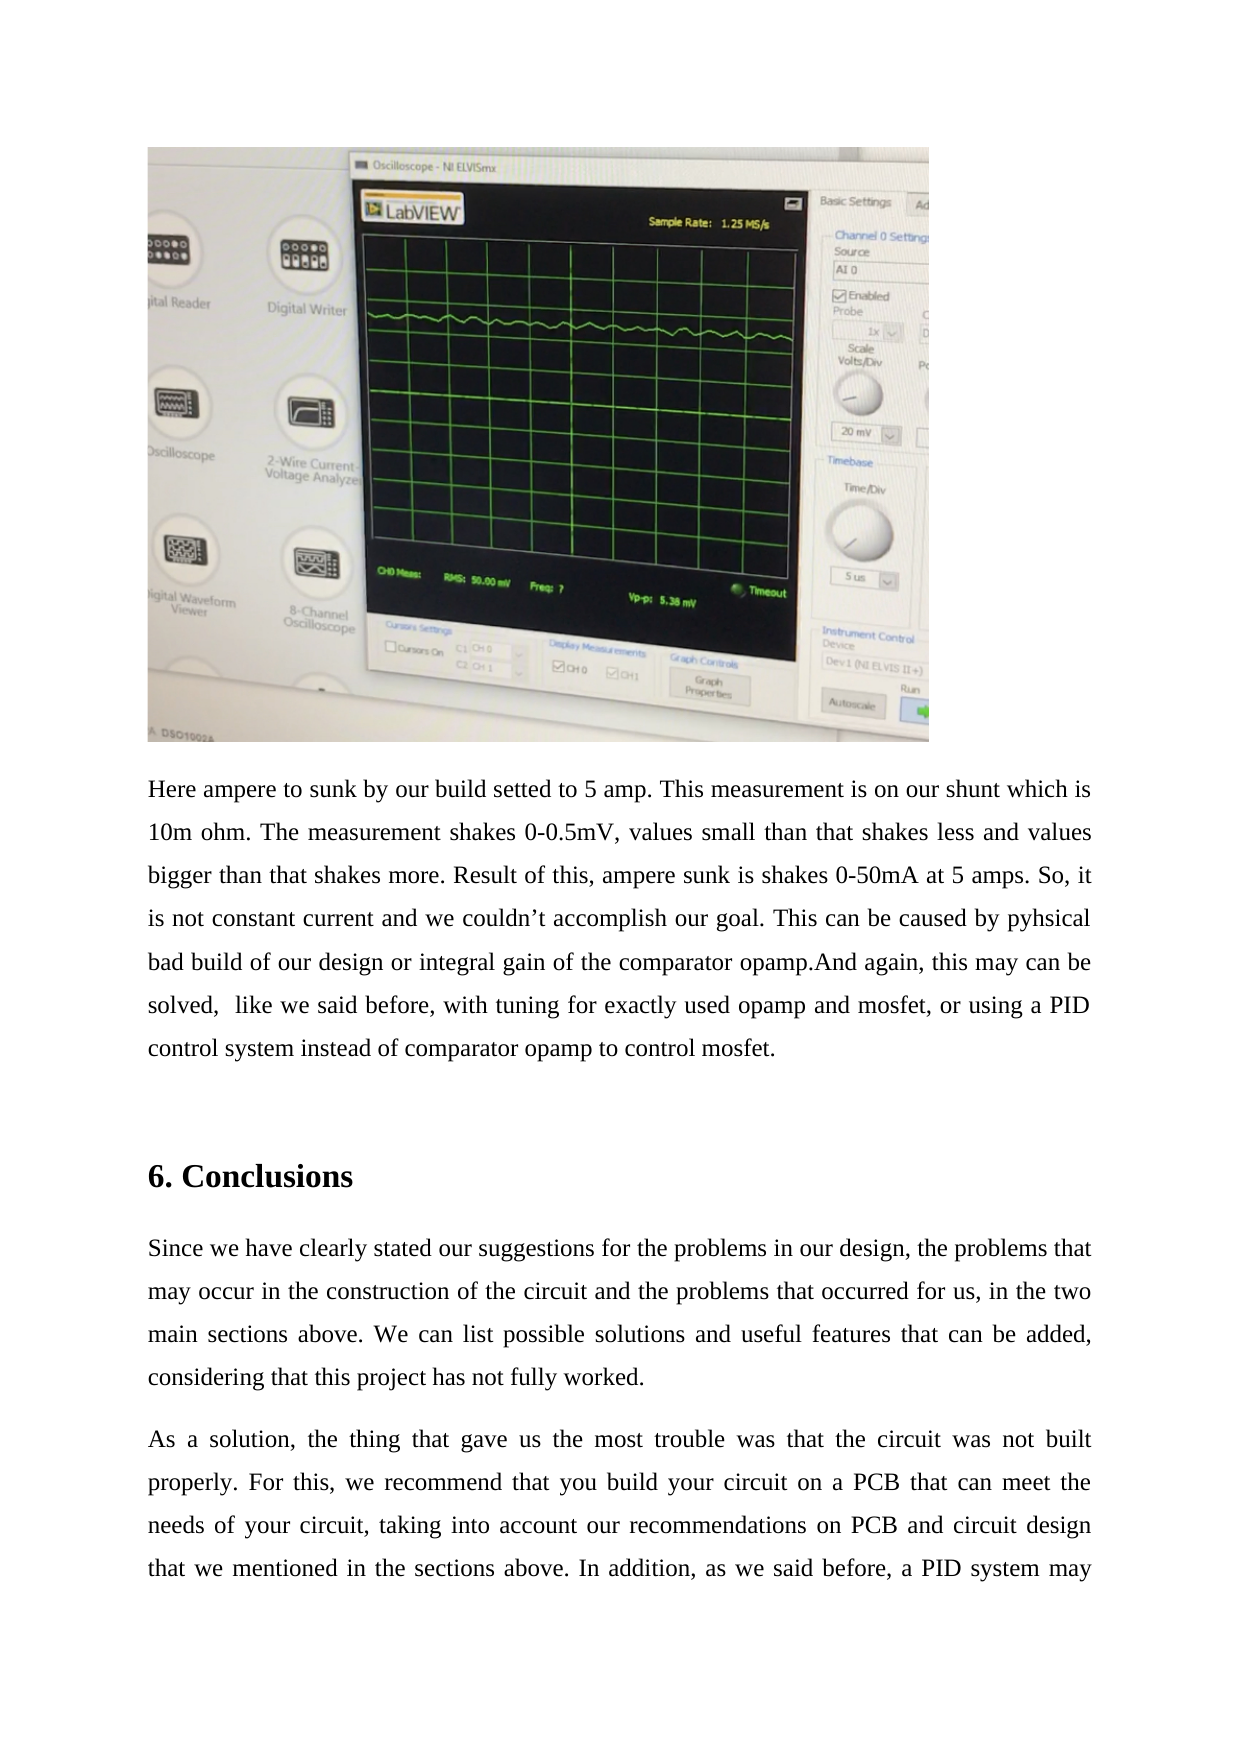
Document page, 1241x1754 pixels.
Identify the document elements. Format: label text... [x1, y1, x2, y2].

text 6. Conclusions [148, 1157, 1093, 1195]
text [148, 1424, 1093, 1582]
text Since we have clearly stated our suggestions for the problems in our design, the problems that may occur in the construction of the circuit and the problems that occurred for us, in the two main sections above. We can list possible solutions and useful features that can be added, considering that this project has not fully worked. [148, 1233, 1093, 1391]
text Here ampere to sunk by our build setted to 5 amp. This measurement is on our shunt which is 10m ohm. The measurement shakes 0-0.5mV, values small than that shakes less and values bigger than that shakes more. Result of this, ampere sunk is shakes 0-50mA at 5 amps. So, it is not constant current and we couldn’t accomplish our goal. This can be caused by pyhsical bad build of our design or integral gain of the comparator opamp.And again, this may can be solved, like we said before, with tuning for exactly used opamp and mosfet, or using a PID control system instead of comparator opamp to control mosfet. [148, 774, 1093, 1062]
picture [147, 147, 929, 742]
